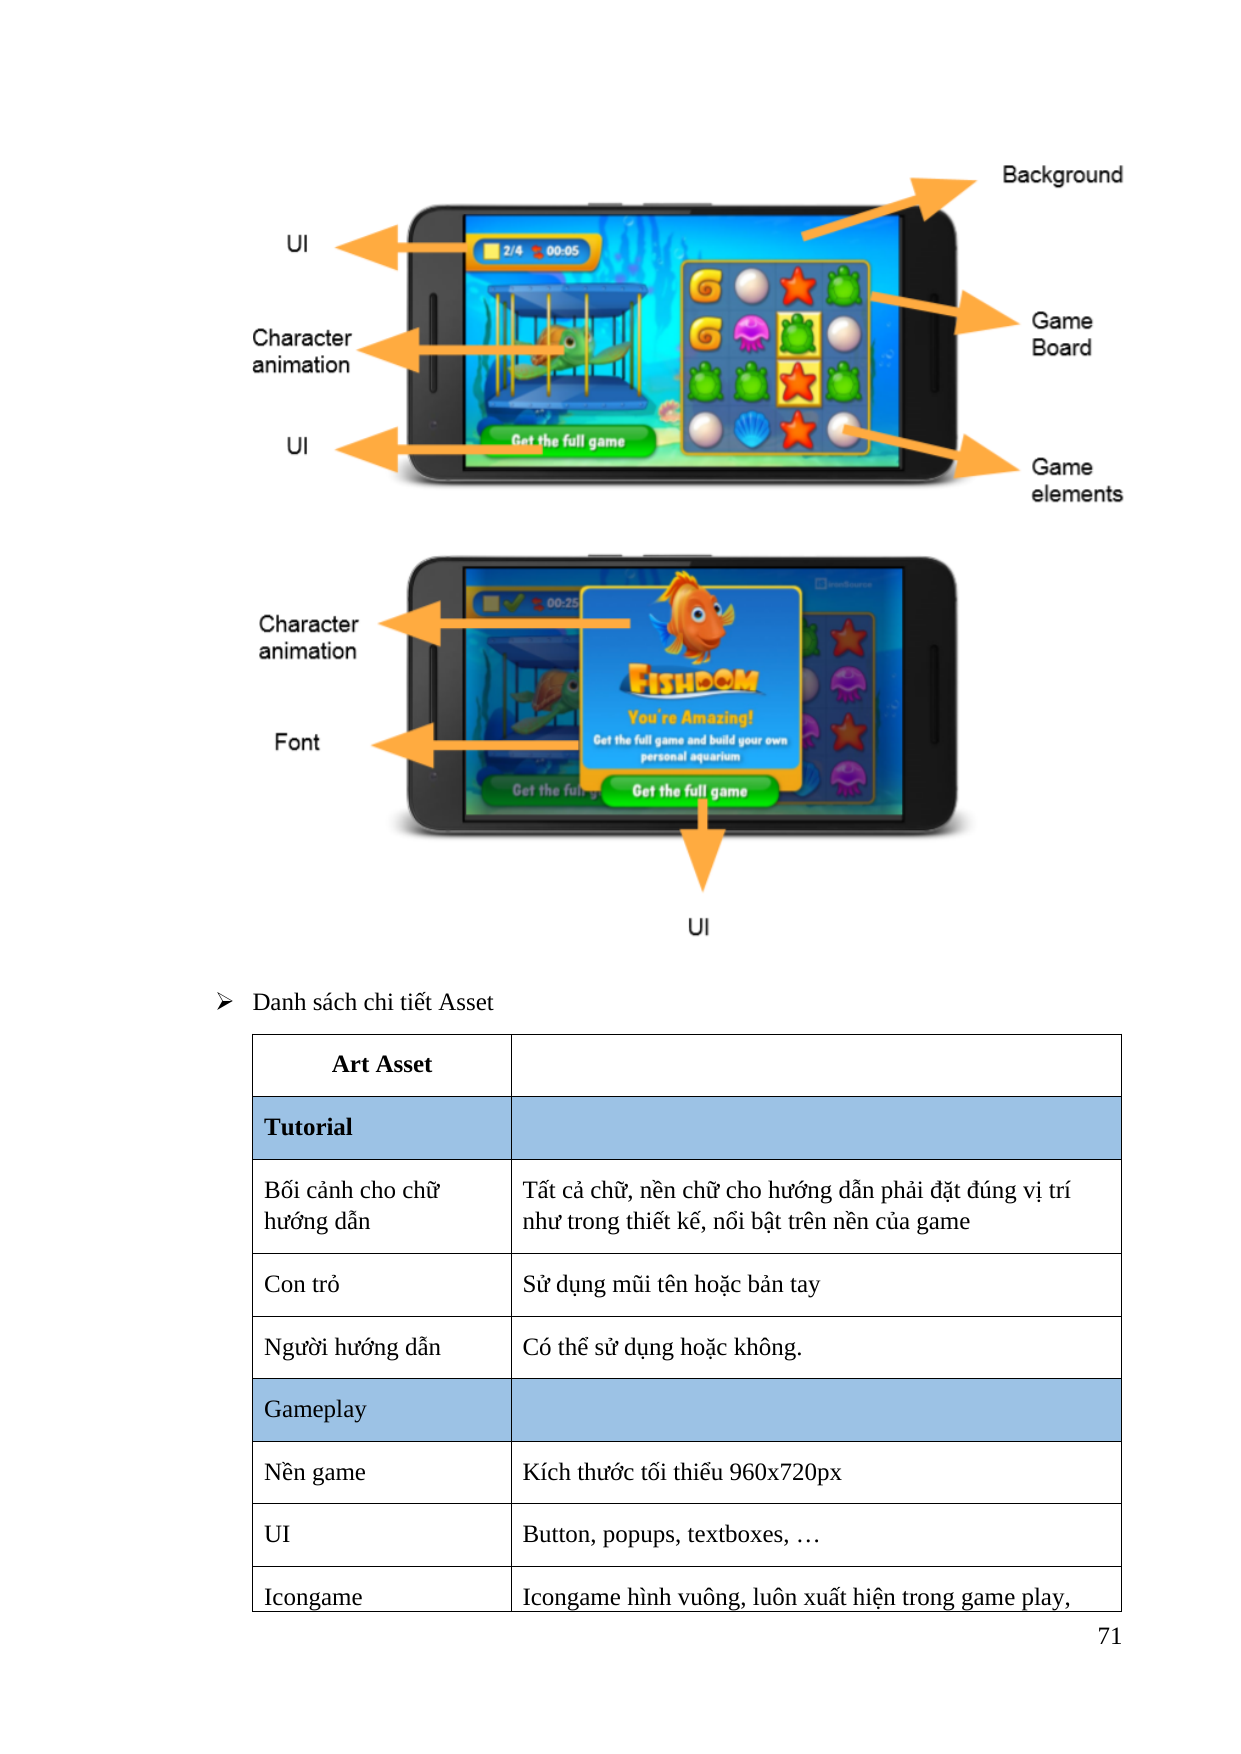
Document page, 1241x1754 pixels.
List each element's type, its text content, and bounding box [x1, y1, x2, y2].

table_cell UI [253, 1504, 511, 1566]
table_cell Tutorial [253, 1097, 511, 1159]
table_header [512, 1035, 1121, 1096]
table_header Art Asset [253, 1035, 511, 1096]
table_cell Button, popups, textboxes, … [512, 1504, 1121, 1566]
table_cell Icongame [253, 1567, 511, 1611]
picture [252, 118, 1153, 985]
table_cell Sử dụng mũi tên hoặc bản tay [512, 1254, 1121, 1316]
table_cell Tất cả chữ, nền chữ cho hướng dẫn phải đặt đúng vị trí như trong thiết kế, nổi bật trên nền của game [512, 1160, 1121, 1253]
table_cell Con trỏ [253, 1254, 511, 1316]
table_cell [512, 1379, 1121, 1441]
table_cell [512, 1097, 1121, 1159]
table_cell Người hướng dẫn [253, 1317, 511, 1378]
table_cell Nền game [253, 1442, 511, 1503]
table_cell Gameplay [253, 1379, 511, 1441]
table_cell Kích thước tối thiểu 960x720px [512, 1442, 1121, 1503]
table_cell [512, 1567, 1121, 1611]
table_cell Bối cảnh cho chữ hướng dẫn [253, 1160, 511, 1253]
table_cell Có thể sử dụng hoặc không. [512, 1317, 1121, 1378]
list Danh sách chi tiết Asset [215, 987, 1122, 1016]
